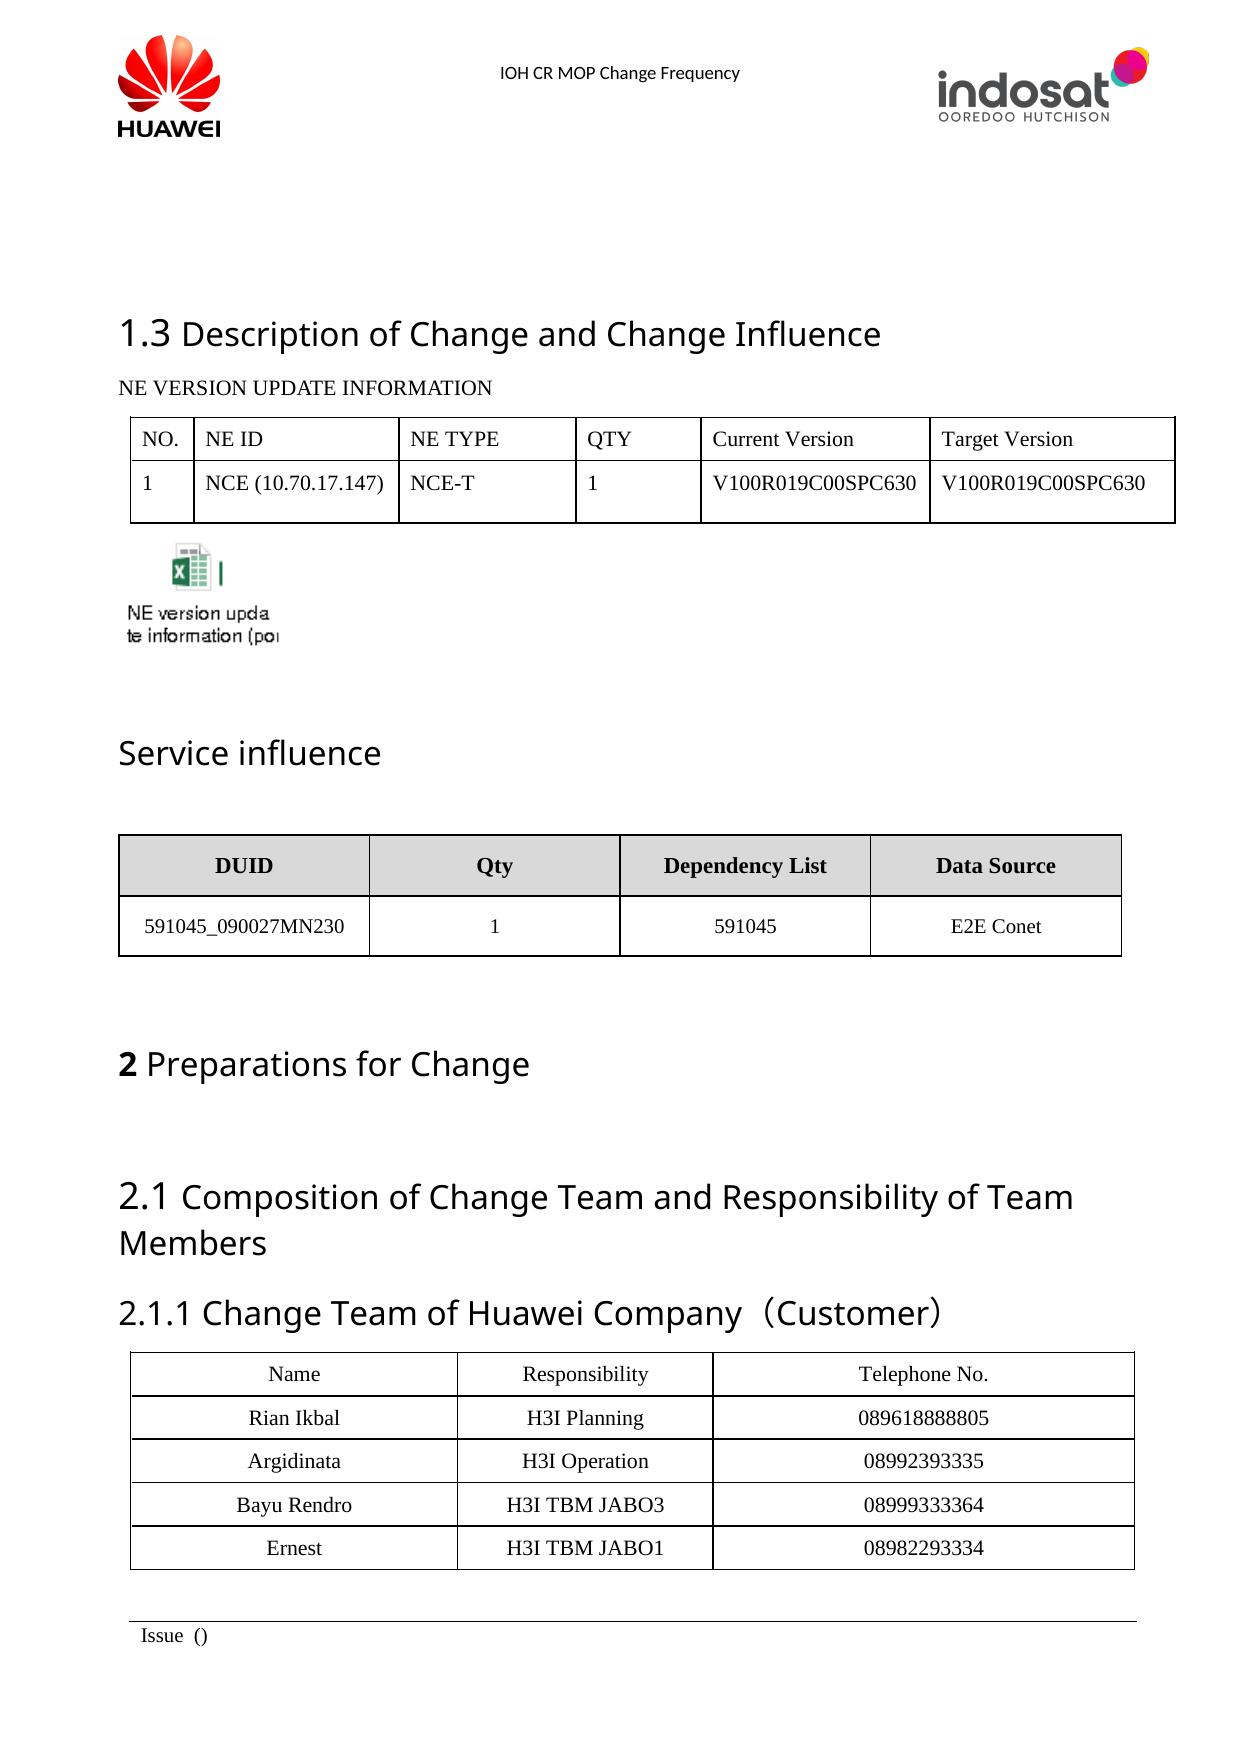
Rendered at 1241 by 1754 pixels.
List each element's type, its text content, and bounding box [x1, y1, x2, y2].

table_cell H3I TBM JABO1 [458, 1527, 712, 1569]
table_header NE TYPE [400, 418, 575, 460]
picture [118, 35, 220, 137]
table_cell 08992393335 [714, 1440, 1134, 1482]
table_header QTY [577, 418, 700, 460]
text NE VERSION UPDATE INFORMATION [118, 374, 1122, 400]
table_cell Rian Ikbal [131, 1396, 457, 1438]
table_header Telephone No. [714, 1353, 1134, 1395]
table_header NO. [131, 418, 193, 460]
table_cell 591045_090027MN230 [120, 897, 369, 955]
subtitle Preparations for Change [118, 1040, 1122, 1086]
table_cell 08982293334 [714, 1527, 1134, 1569]
picture [904, 40, 1150, 131]
table_cell 1 [131, 461, 193, 522]
table_header DUID [120, 836, 369, 895]
table_cell Argidinata [131, 1439, 457, 1482]
table_header Qty [370, 836, 619, 895]
table_header Data Source [871, 836, 1121, 895]
table_cell NCE-T [400, 461, 575, 522]
table_cell E2E Conet [871, 897, 1121, 955]
subtitle 2.1.1 Change Team of Huawei Company（Customer） [118, 1286, 1122, 1335]
table_cell 591045 [621, 897, 870, 955]
table_header Responsibility [458, 1353, 712, 1395]
subtitle Description of Change and Change Influence [118, 307, 1122, 358]
table_cell Bayu Rendro [131, 1483, 457, 1525]
table_cell V100R019C00SPC630 [931, 461, 1174, 522]
table_cell 1 [370, 897, 619, 955]
table_header NE ID [195, 418, 398, 460]
table_cell H3I Planning [458, 1397, 712, 1438]
table_header Dependency List [621, 836, 870, 895]
table_cell H3I Operation [458, 1440, 712, 1482]
table_header Name [131, 1353, 457, 1395]
table_cell Ernest [131, 1526, 457, 1569]
table_cell NCE (10.70.17.147) [195, 461, 398, 522]
subtitle Composition of Change Team and Responsibility of Team Members [118, 1169, 1122, 1266]
table_cell V100R019C00SPC630 [702, 461, 929, 522]
table_header Current Version [702, 418, 929, 460]
picture [118, 540, 279, 652]
table_cell 08999333364 [714, 1483, 1134, 1525]
table_cell 089618888805 [714, 1397, 1134, 1438]
table_cell 1 [577, 461, 700, 522]
table_header Target Version [931, 418, 1174, 460]
text Service influence [118, 730, 1122, 776]
table_cell H3I TBM JABO3 [458, 1483, 712, 1525]
